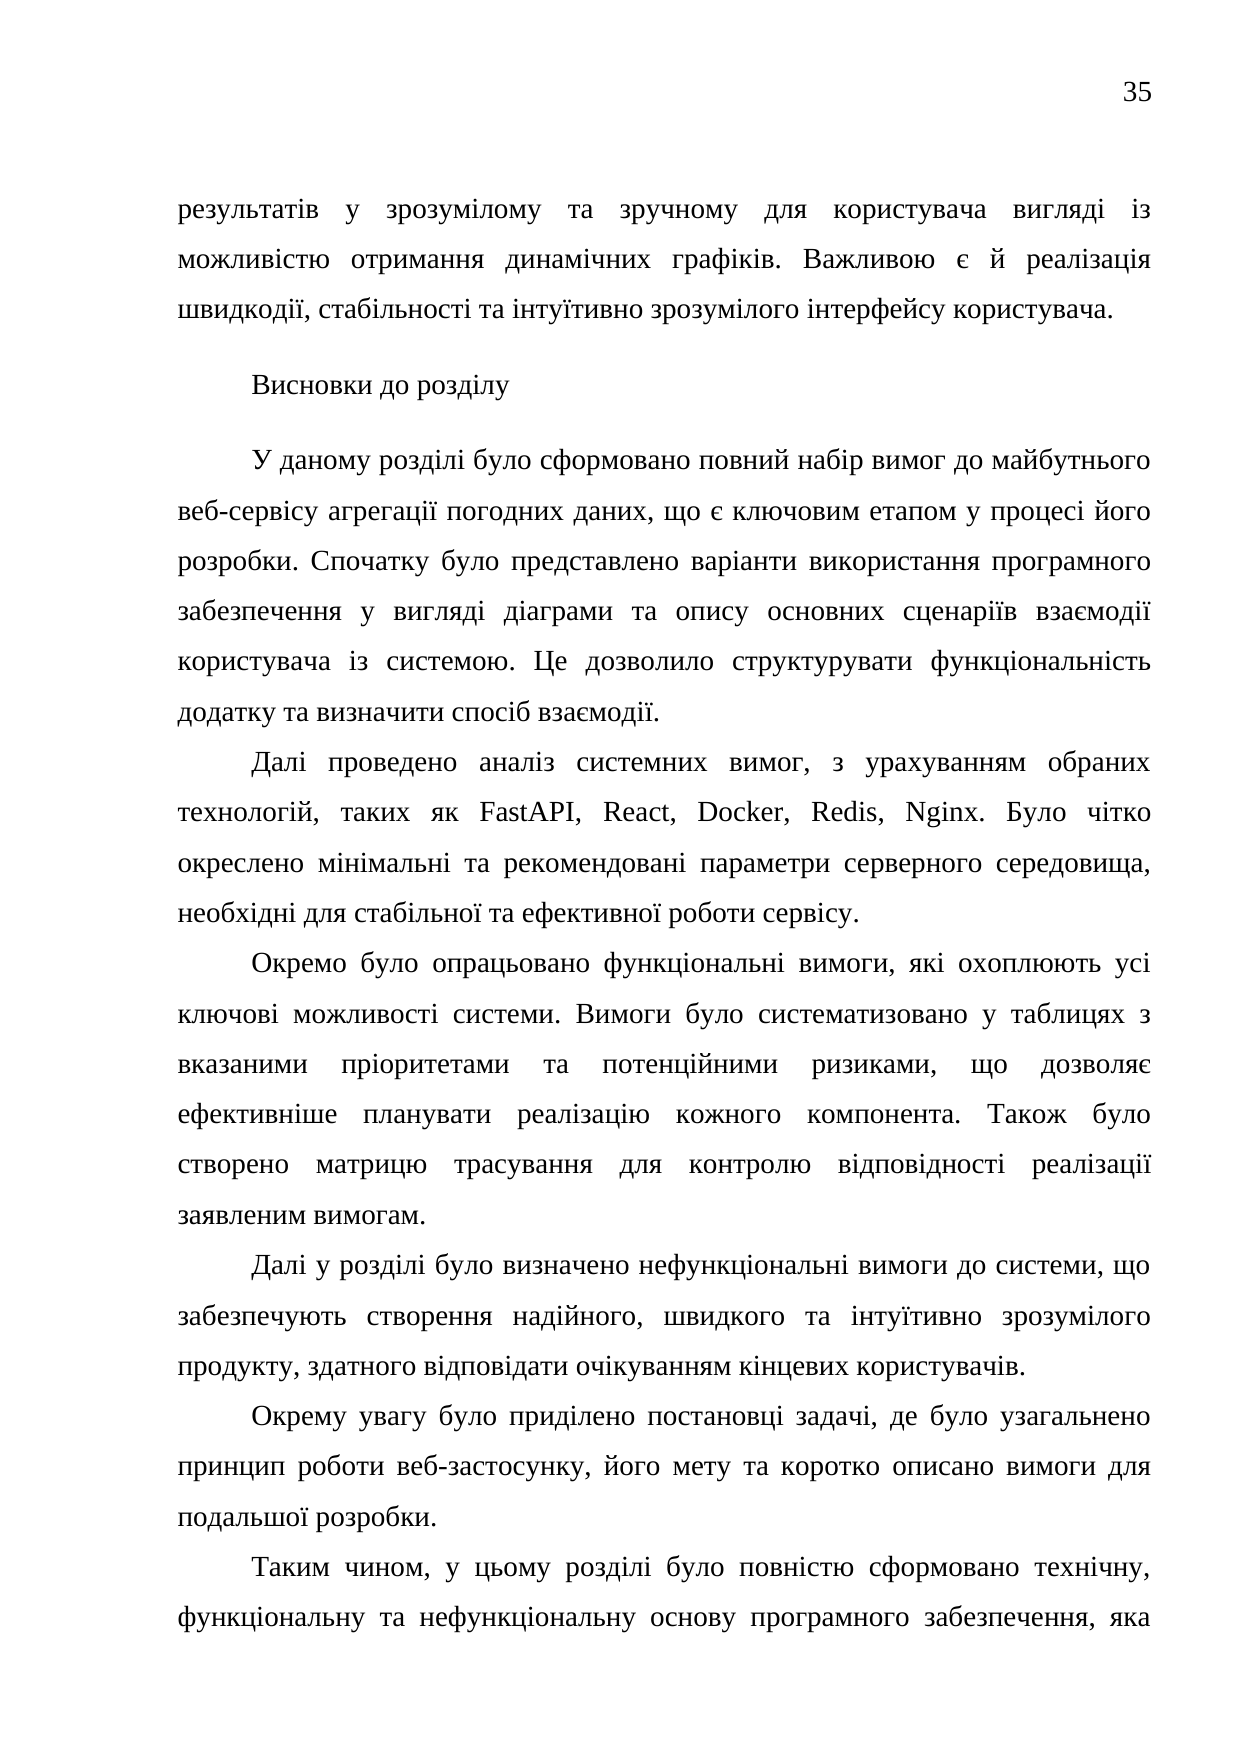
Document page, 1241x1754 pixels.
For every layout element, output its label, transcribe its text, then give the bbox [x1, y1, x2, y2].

text У даному розділі було сформовано повний набір вимог до майбутнього веб-сервісу агрегації погодних даних, що є ключовим етапом у процесі його розробки. Спочатку було представлено варіанти використання програмного забезпечення у вигляді діаграми та опису основних сценаріїв взаємодії користувача із системою. Це дозволило структурувати функціональність додатку та визначити спосіб взаємодії. [177, 442, 1152, 727]
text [177, 1549, 1152, 1633]
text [177, 191, 1152, 325]
text Далі проведено аналіз системних вимог, з урахуванням обраних технологій, таких як FastAPI, React, Docker, Redis, Nginx. Було чітко окреслено мінімальні та рекомендовані параметри серверного середовища, необхідні для стабільної та ефективної роботи сервісу. [177, 744, 1152, 929]
text Висновки до розділу [177, 367, 1152, 401]
text Окрему увагу було приділено постановці задачі, де було узагальнено принцип роботи веб-застосунку, його мету та коротко описано вимоги для подальшої розробки. [177, 1398, 1152, 1532]
text Далі у розділі було визначено нефункціональні вимоги до системи, що забезпечують створення надійного, швидкого та інтуїтивно зрозумілого продукту, здатного відповідати очікуванням кінцевих користувачів. [177, 1247, 1152, 1381]
text Окремо було опрацьовано функціональні вимоги, які охоплюють усі ключові можливості системи. Вимоги було систематизовано у таблицях з вказаними пріоритетами та потенційними ризиками, що дозволяє ефективніше планувати реалізацію кожного компонента. Також було створено матрицю трасування для контролю відповідності реалізації заявленим вимогам. [177, 945, 1152, 1231]
